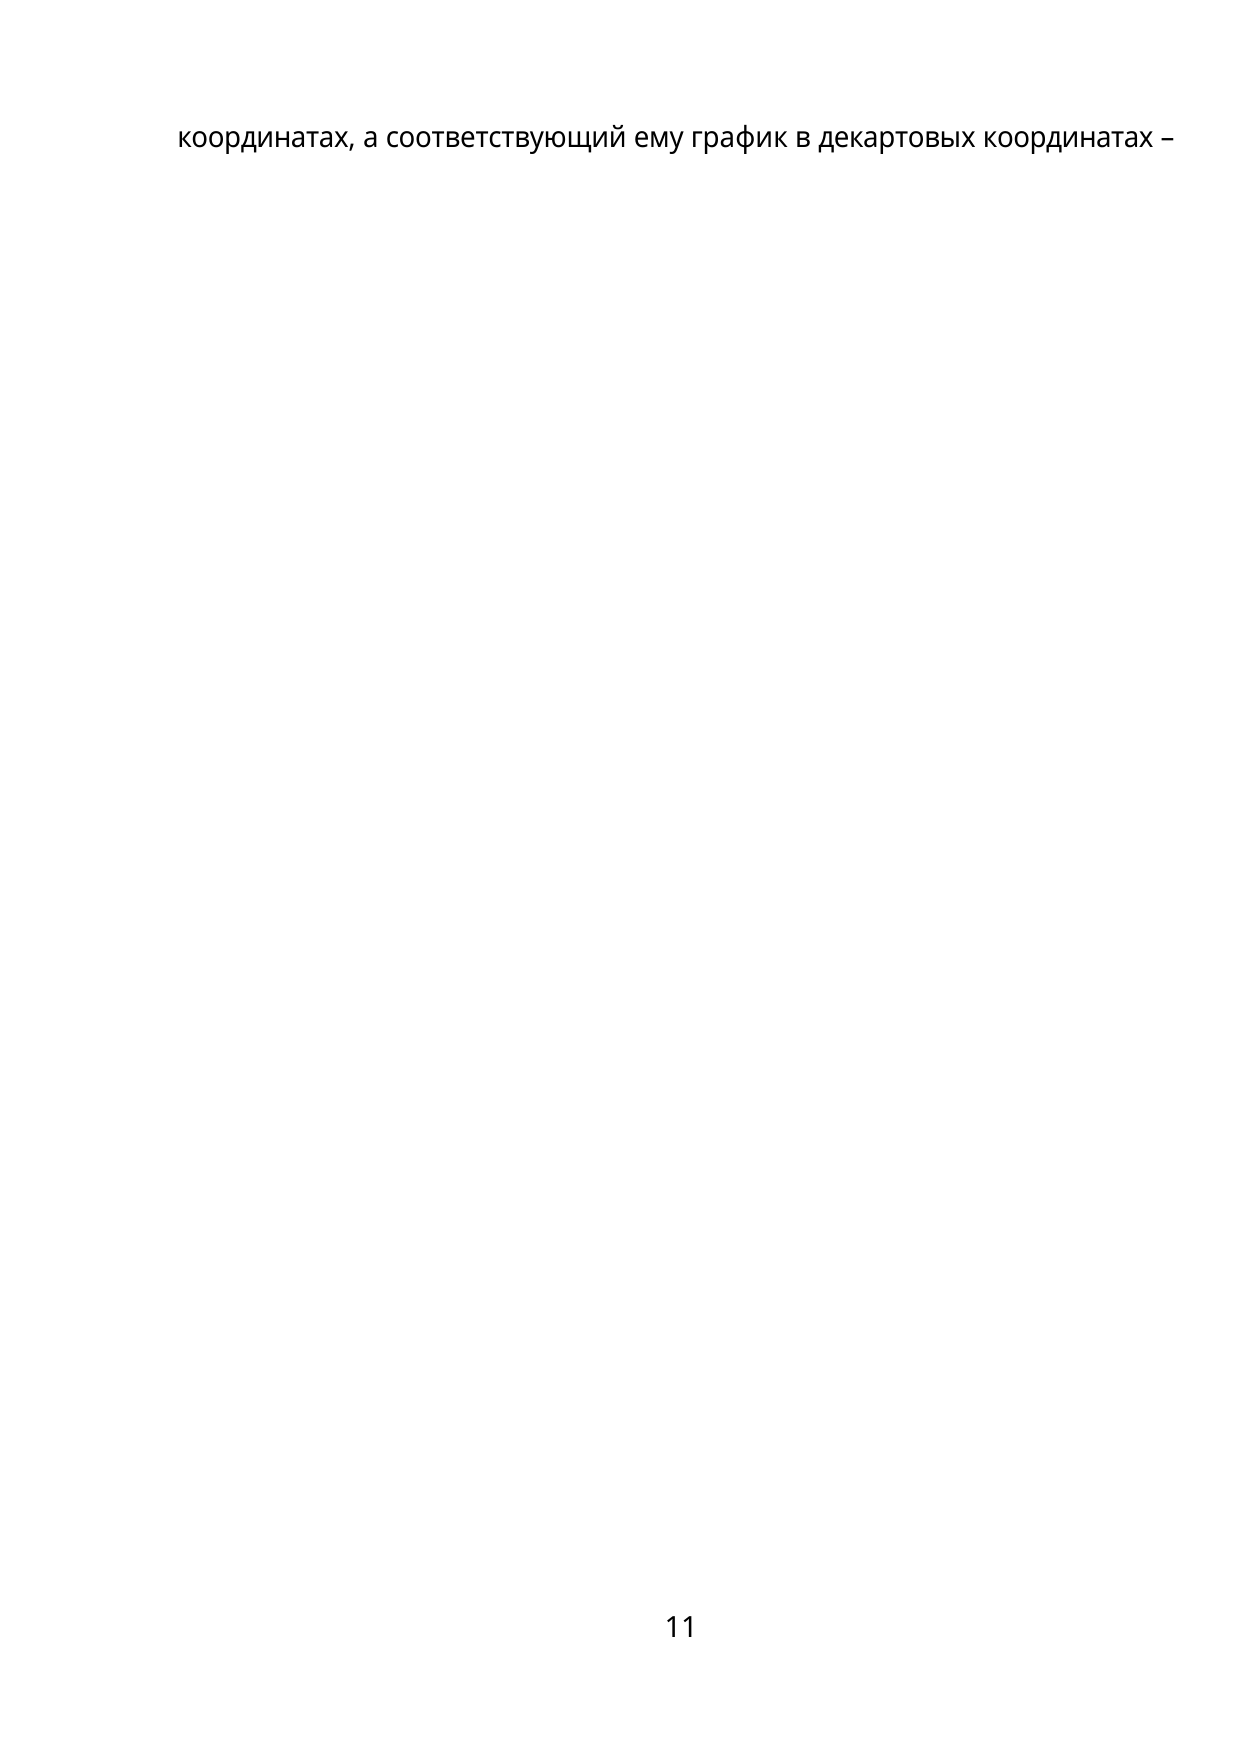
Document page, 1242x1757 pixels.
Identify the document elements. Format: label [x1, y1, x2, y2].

text [177, 117, 1183, 156]
